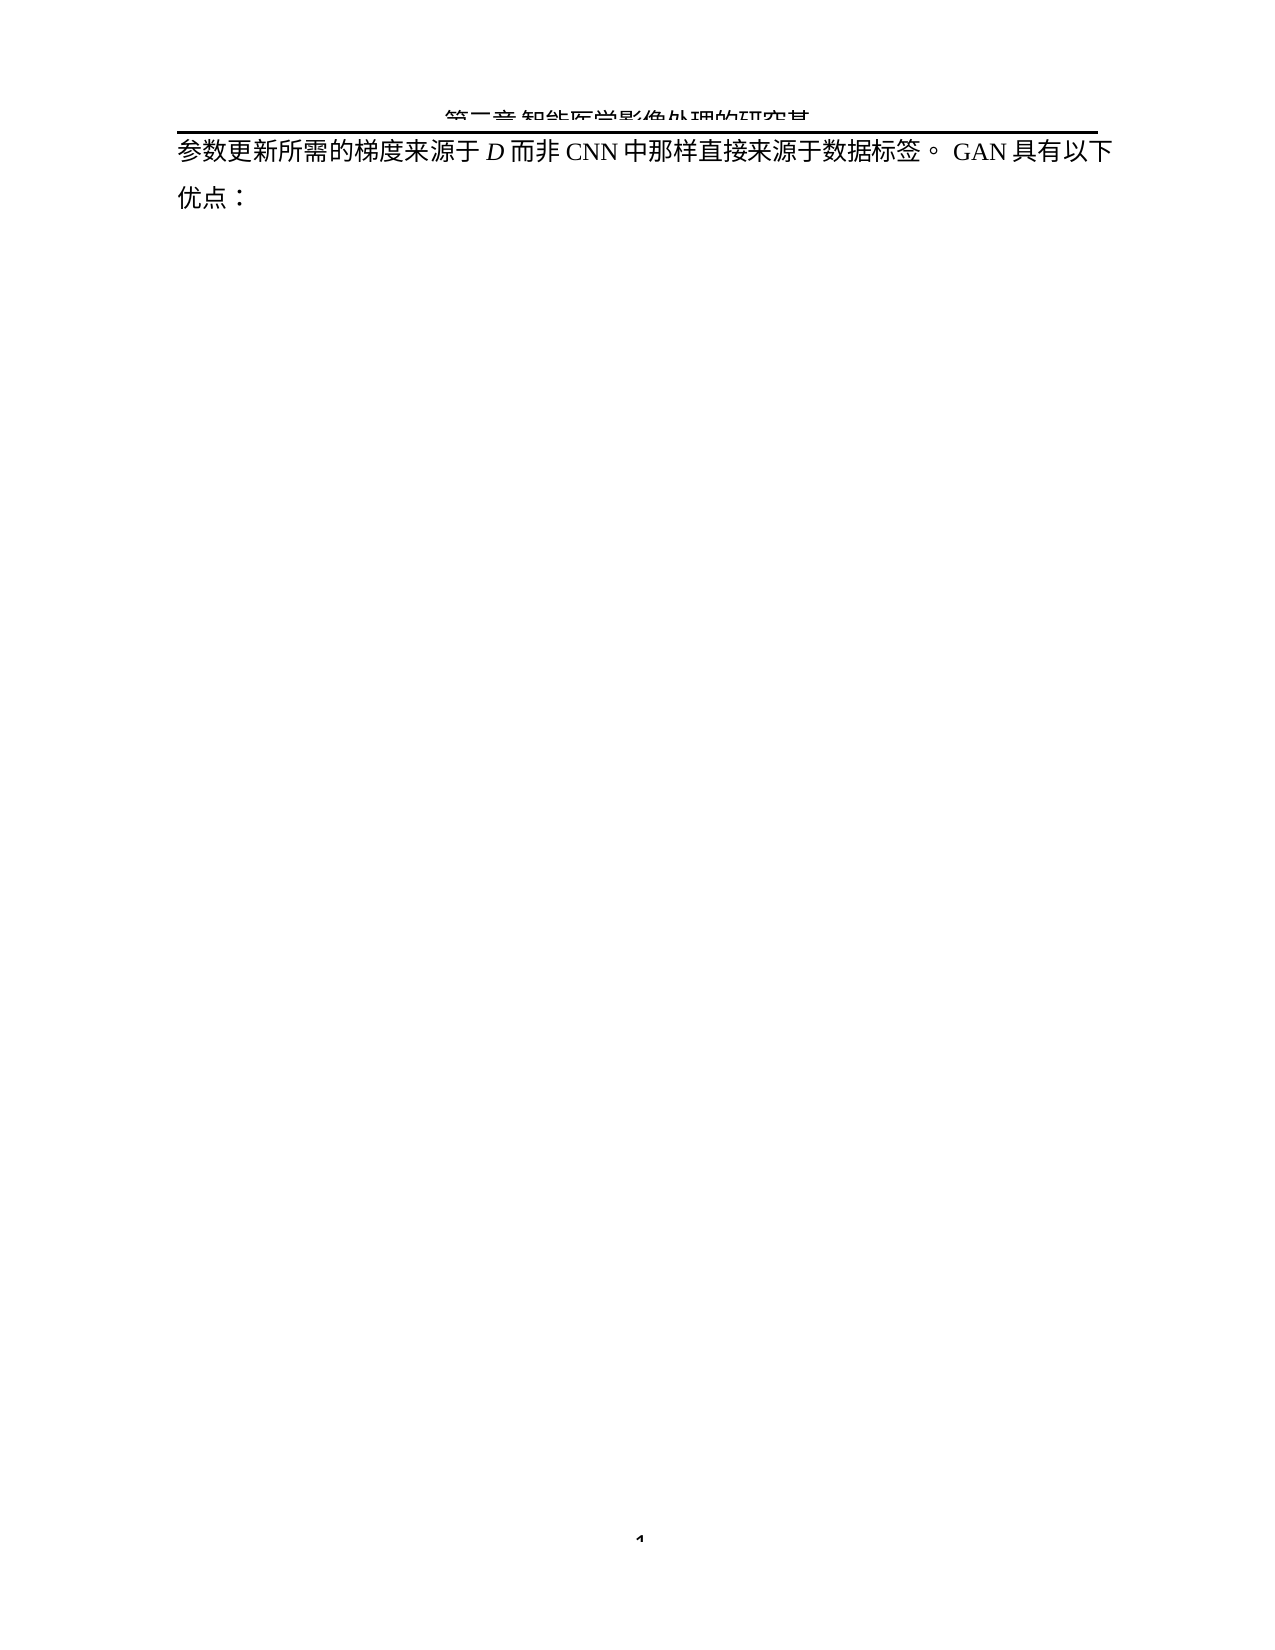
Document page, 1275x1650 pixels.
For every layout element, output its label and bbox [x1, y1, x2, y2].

text [177, 133, 1113, 215]
